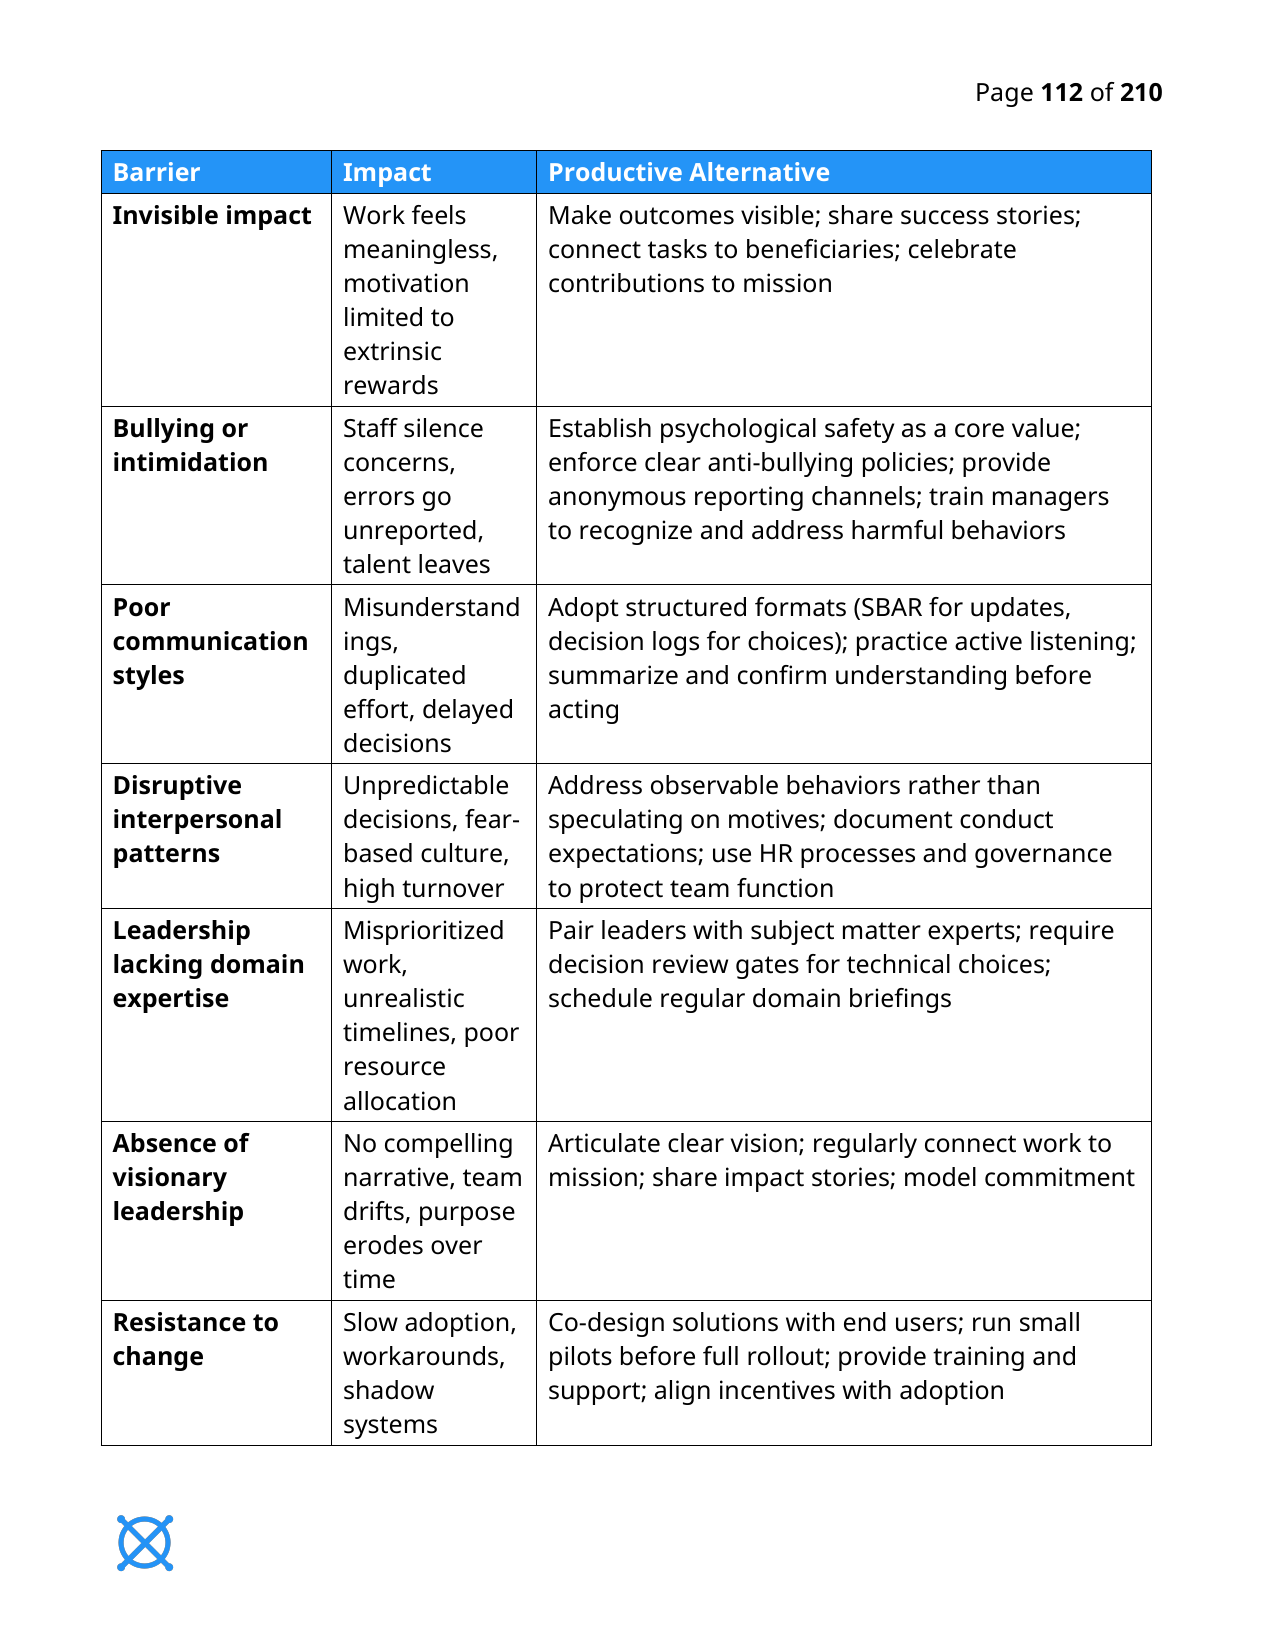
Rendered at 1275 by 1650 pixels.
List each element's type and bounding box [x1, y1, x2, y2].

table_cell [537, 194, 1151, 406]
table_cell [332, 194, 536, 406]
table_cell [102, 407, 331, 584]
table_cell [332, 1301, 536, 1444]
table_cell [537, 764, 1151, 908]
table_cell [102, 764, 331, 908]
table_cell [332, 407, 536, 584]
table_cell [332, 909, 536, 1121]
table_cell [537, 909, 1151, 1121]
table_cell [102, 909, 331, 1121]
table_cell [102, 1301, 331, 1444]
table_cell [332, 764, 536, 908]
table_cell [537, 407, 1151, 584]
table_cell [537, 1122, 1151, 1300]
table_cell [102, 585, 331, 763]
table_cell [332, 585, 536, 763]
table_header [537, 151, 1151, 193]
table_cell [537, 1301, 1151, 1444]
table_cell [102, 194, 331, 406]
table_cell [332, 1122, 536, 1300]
picture [112, 1511, 177, 1575]
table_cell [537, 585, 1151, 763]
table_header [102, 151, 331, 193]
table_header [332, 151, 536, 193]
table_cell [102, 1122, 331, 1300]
